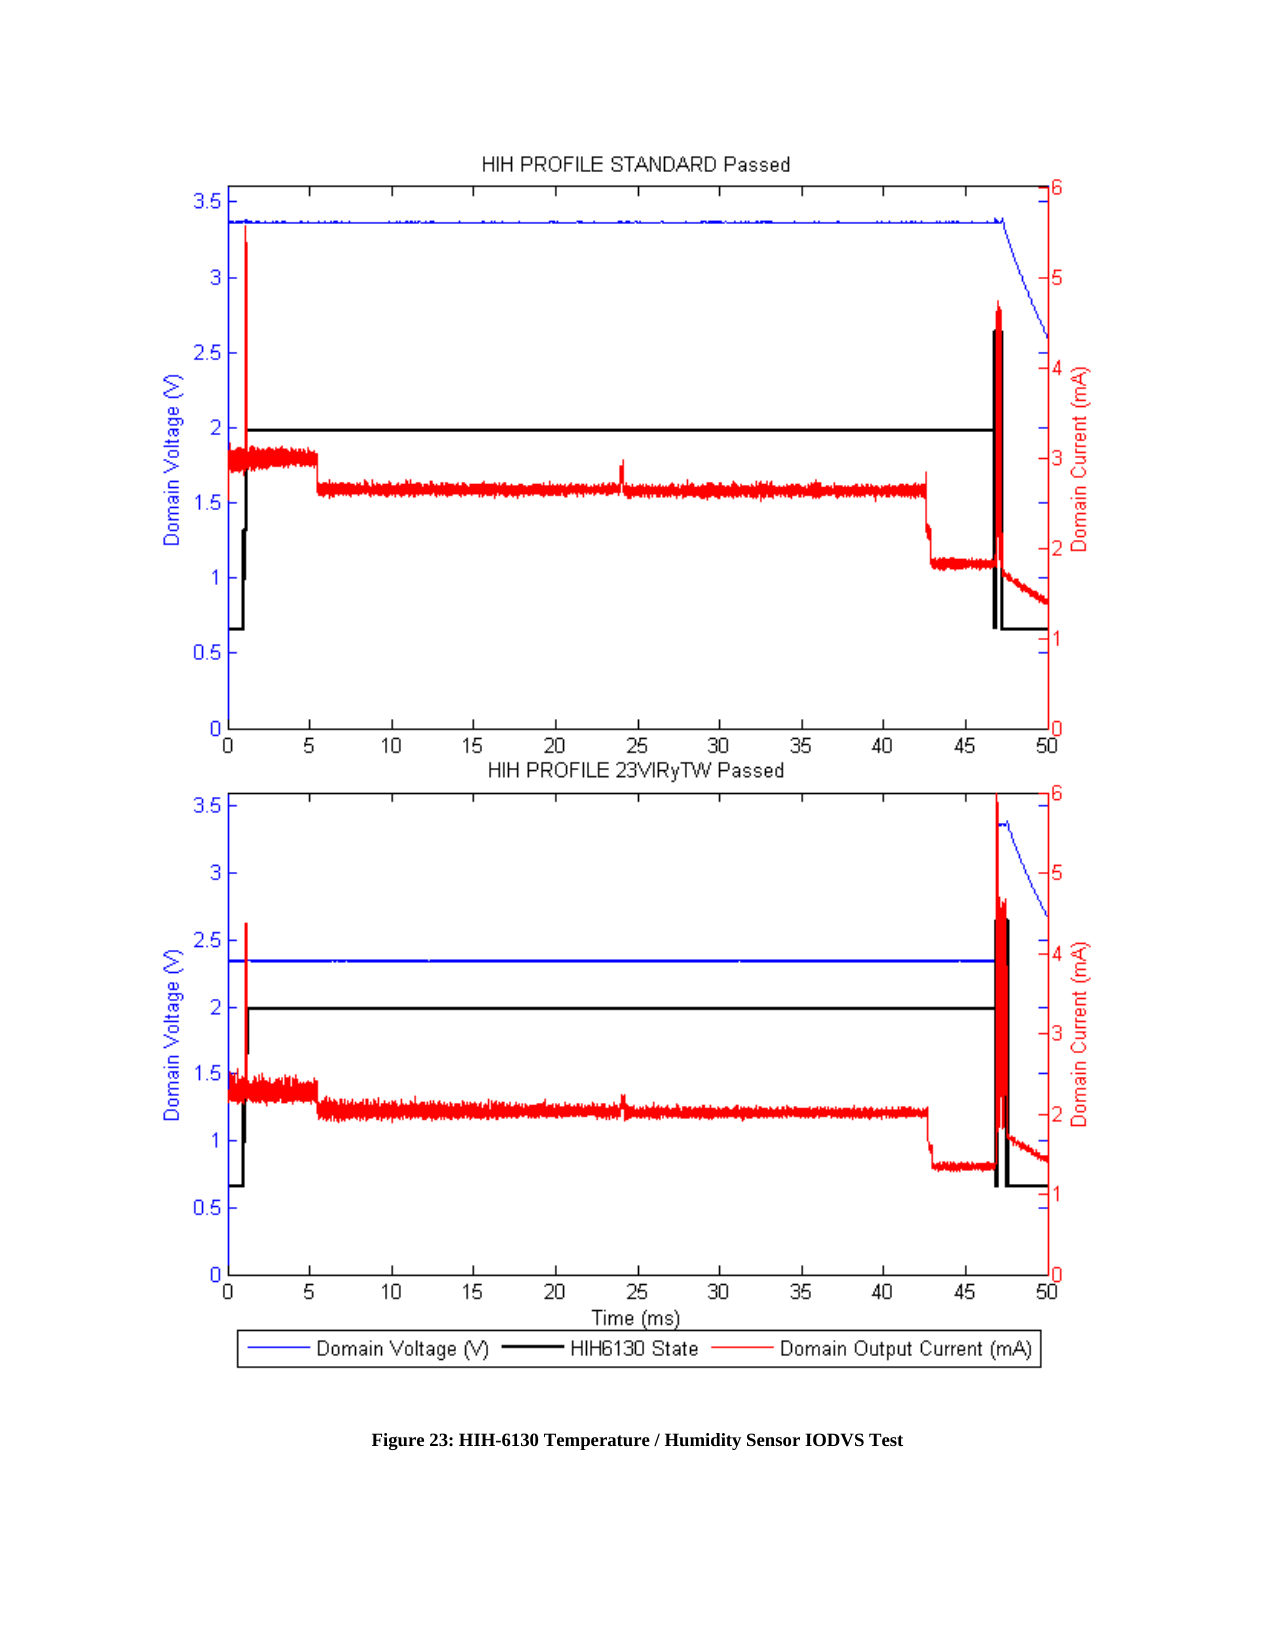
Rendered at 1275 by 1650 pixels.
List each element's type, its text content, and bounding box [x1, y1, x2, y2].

text Figure : HIH-6130 Temperature / Humidity Sensor IODVS Test [150, 1429, 1125, 1450]
picture [150, 150, 1125, 1411]
